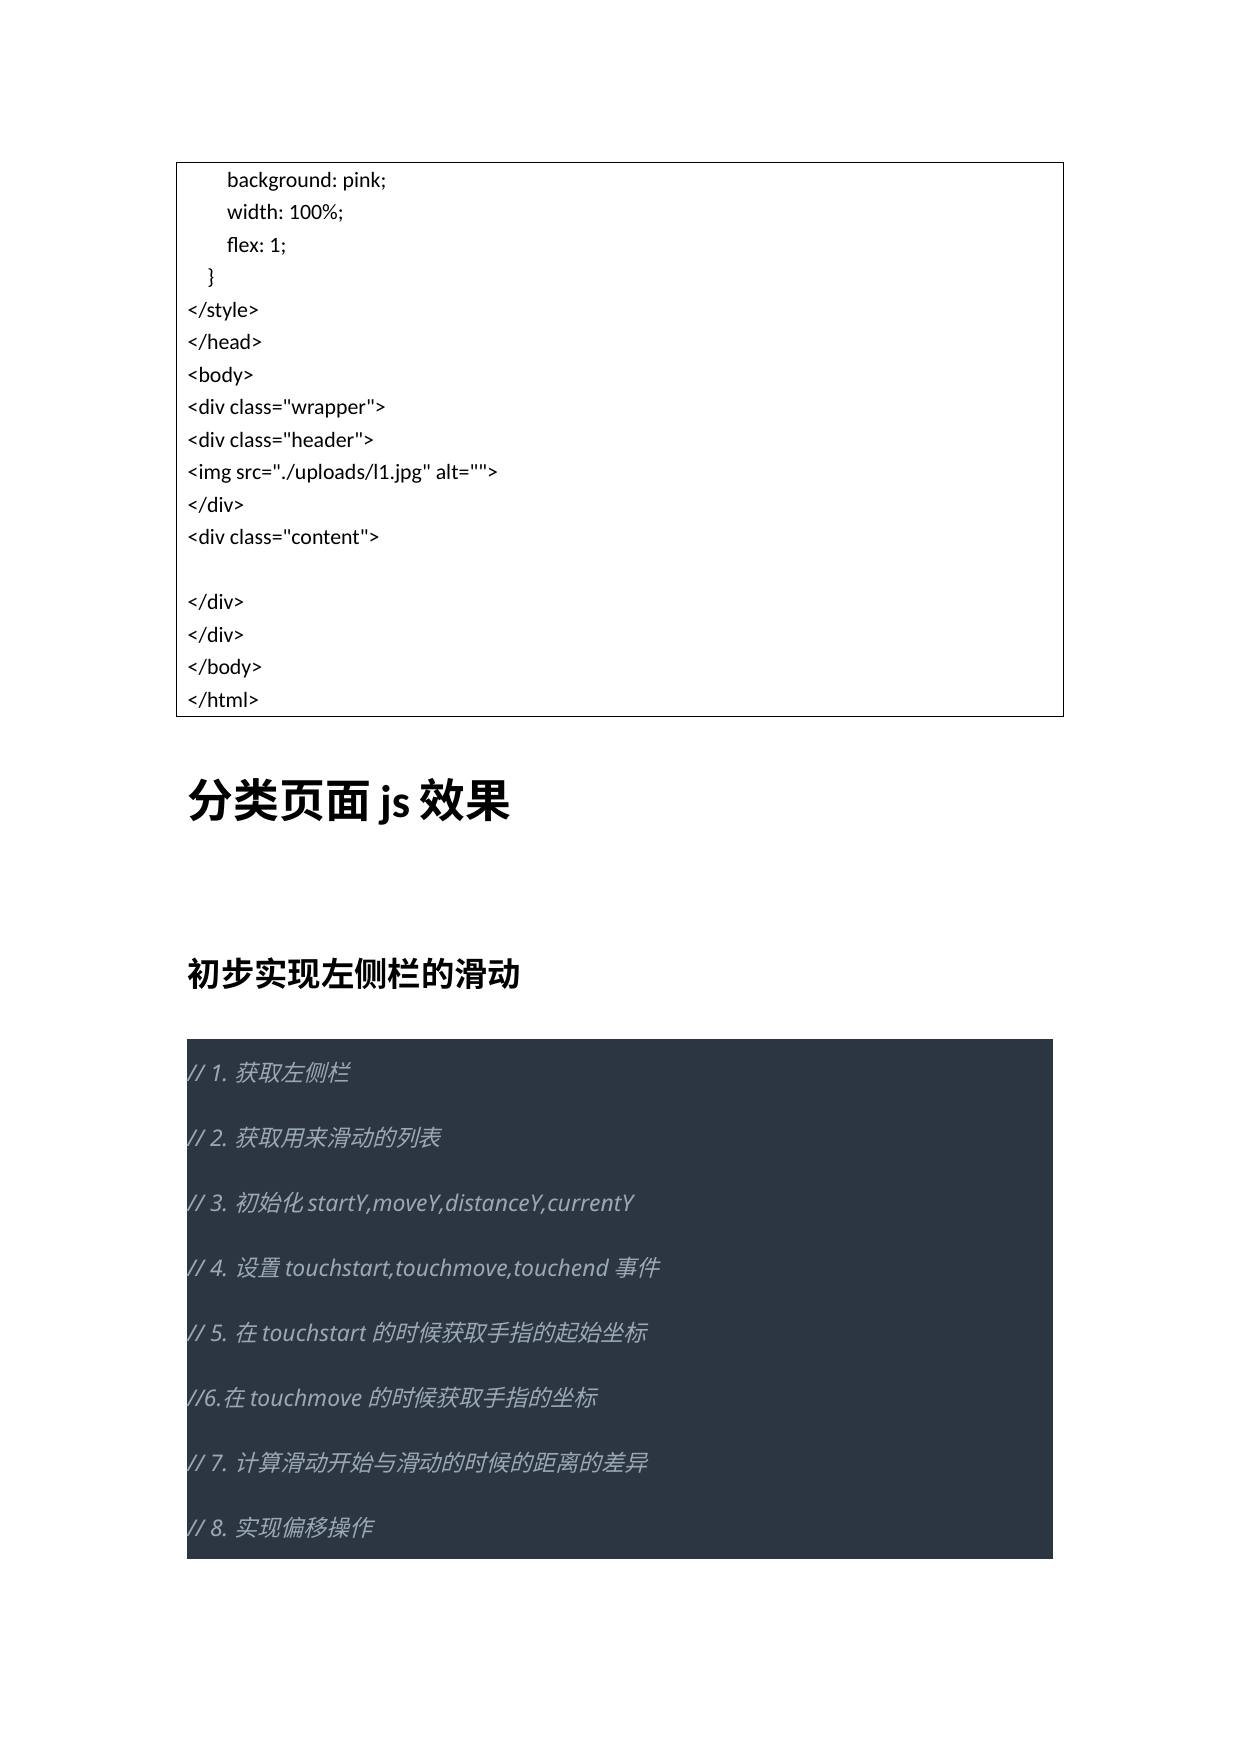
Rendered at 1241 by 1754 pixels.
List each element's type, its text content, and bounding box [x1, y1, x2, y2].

text // 8. 实现偏移操作 [187, 1494, 1053, 1559]
text // 4. 设置touchstart,touchmove,touchend事件 [187, 1234, 1053, 1299]
text // 7. 计算滑动开始与滑动的时候的距离的差异 [187, 1429, 1053, 1494]
text // 5. 在touchstart的时候获取手指的起始坐标 [187, 1299, 1053, 1364]
subtitle 分类页面js效果 [187, 749, 1053, 847]
text // 3. 初始化startY,moveY,distanceY,currentY [187, 1169, 1053, 1234]
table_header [177, 163, 1063, 716]
text // 1. 获取左侧栏 [187, 1039, 1053, 1104]
subtitle 初步实现左侧栏的滑动 [187, 939, 1053, 1004]
text //6.在touchmove的时候获取手指的坐标 [187, 1364, 1053, 1429]
text // 2. 获取用来滑动的列表 [187, 1104, 1053, 1169]
